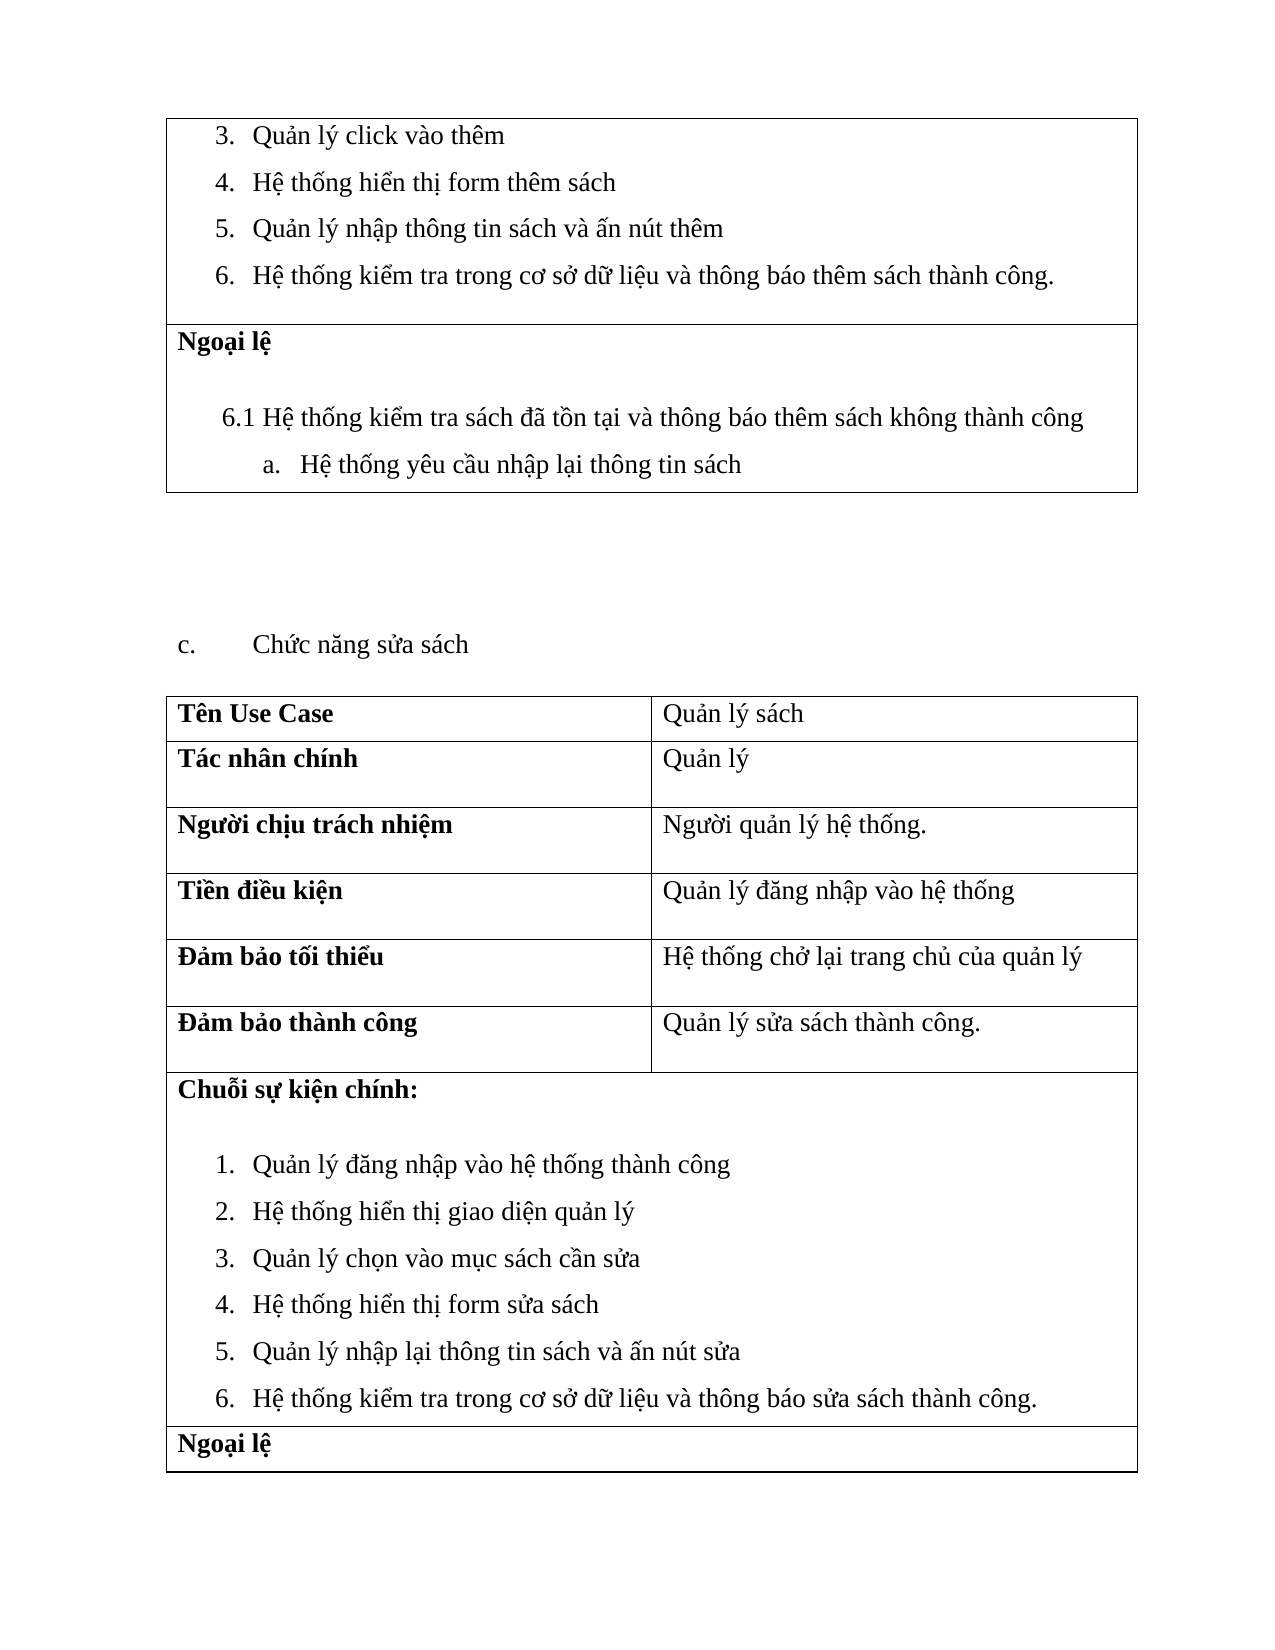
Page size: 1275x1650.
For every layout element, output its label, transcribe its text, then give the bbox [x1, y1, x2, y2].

table_cell Người quản lý hệ thống. [652, 808, 1137, 873]
table_header Quản lý sách [652, 697, 1137, 741]
table_cell Ngoại lệ Hệ thống kiểm tra sách đã tồn tại và thông báo thêm sách không thành công Hệ thống yêu cầu nhập lại thông tin sách [167, 325, 1137, 492]
table_cell Chuỗi sự kiện chính: Quản lý đăng nhập vào hệ thống thành công Hệ thống hiển thị giao diện quản lý Quản lý chọn vào mục sách cần sửa Hệ thống hiển thị form sửa sách Quản lý nhập lại thông tin sách và ấn nút sửa Hệ thống kiểm tra trong cơ sở dữ liệu và thông báo sửa sách thành công. [167, 1073, 1137, 1426]
list Chức năng sửa sách [177, 628, 1157, 659]
table_header Tên Use Case [167, 697, 651, 741]
table_cell Đảm bảo tối thiểu [167, 940, 651, 1006]
table_cell Quản lý sửa sách thành công. [652, 1007, 1137, 1072]
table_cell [167, 119, 1137, 324]
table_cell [167, 1427, 1137, 1471]
table_cell Người chịu trách nhiệm [167, 808, 651, 873]
table_cell Tiền điều kiện [167, 874, 651, 939]
table_cell Hệ thống chở lại trang chủ của quản lý [652, 940, 1137, 1006]
table_cell Tác nhân chính [167, 742, 651, 807]
table_cell Quản lý [652, 742, 1137, 807]
table_cell Quản lý đăng nhập vào hệ thống [652, 874, 1137, 939]
table_cell Đảm bảo thành công [167, 1007, 651, 1072]
